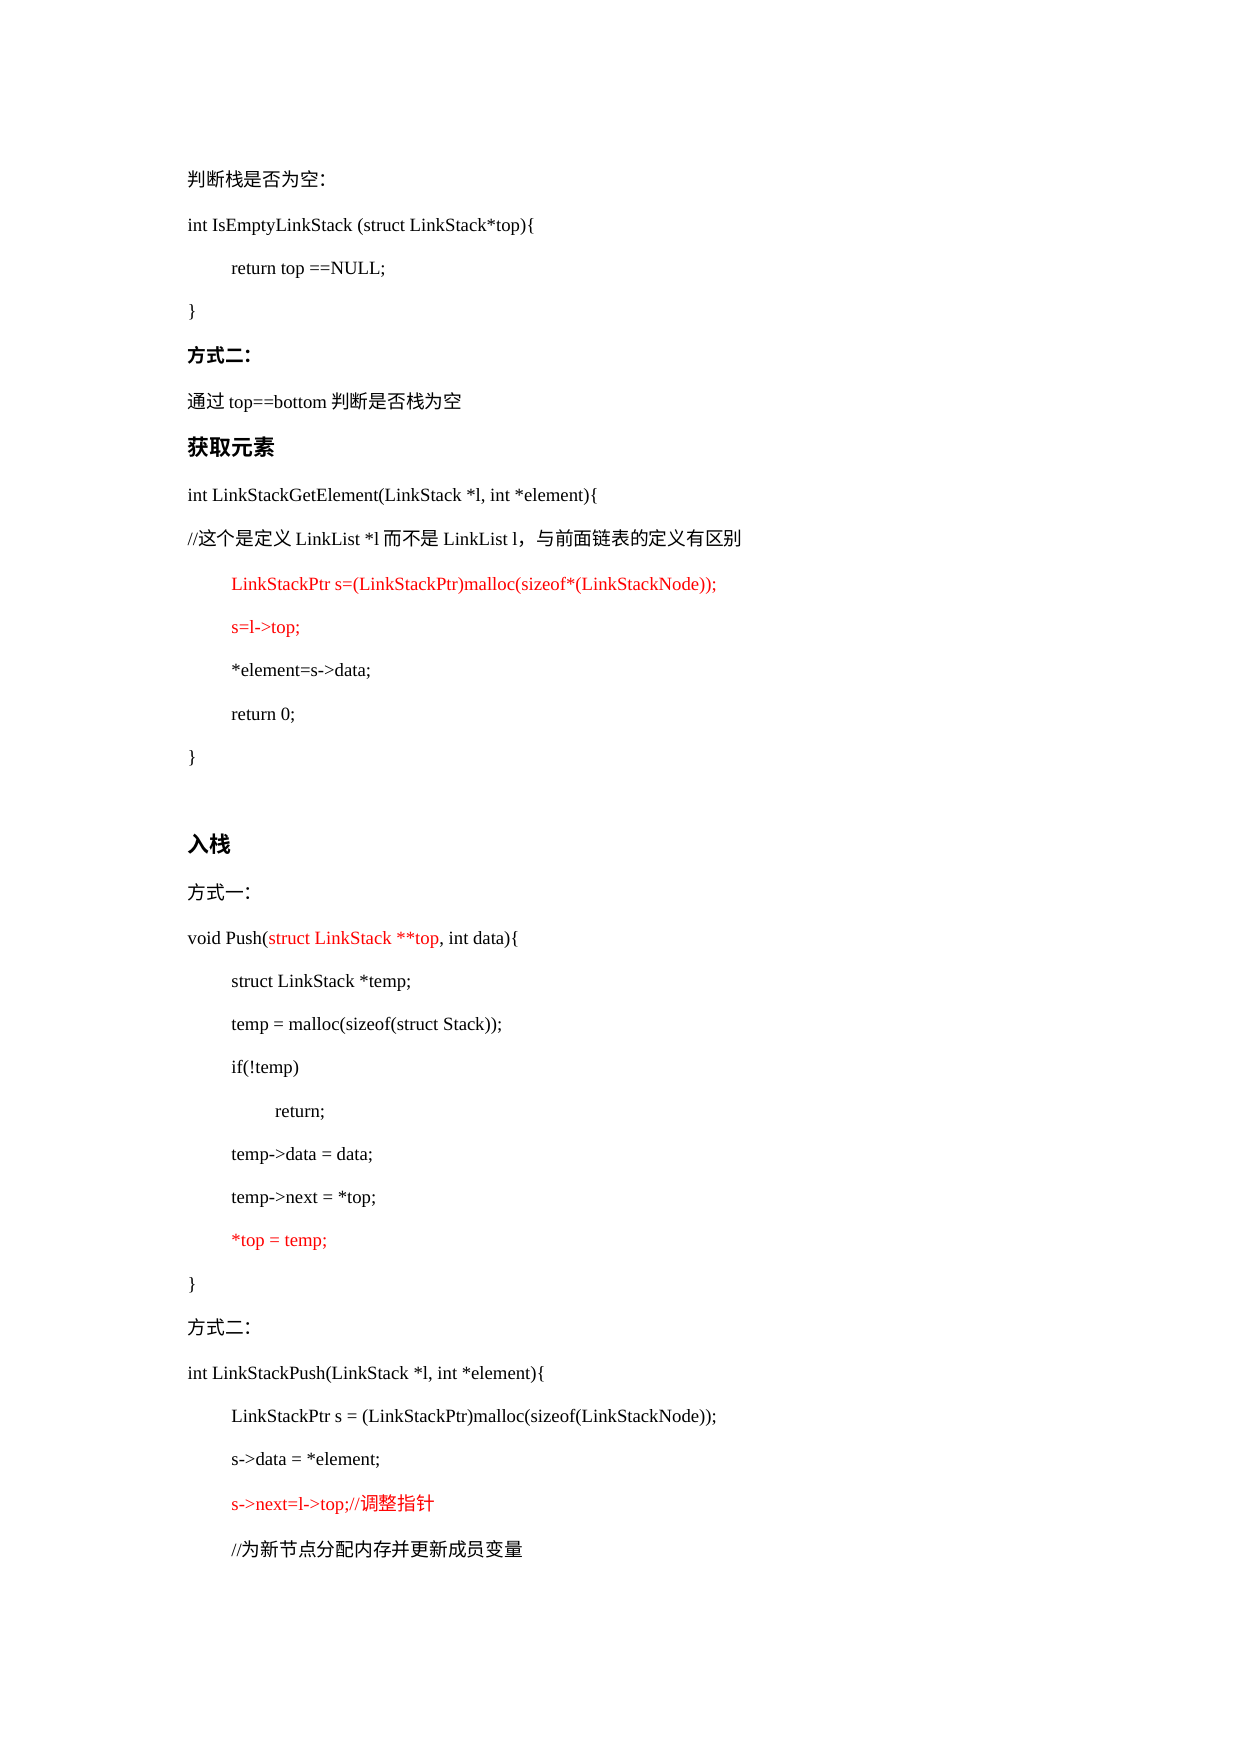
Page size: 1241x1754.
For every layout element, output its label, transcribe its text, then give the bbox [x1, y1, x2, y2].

text *top = temp; [187, 1224, 1053, 1256]
text temp->next = *top; [187, 1181, 1053, 1213]
text s->next=l->top;//调整指针 [187, 1486, 1053, 1518]
text 方式二： [187, 1310, 1053, 1343]
text if(!temp) [187, 1051, 1053, 1083]
text int LinkStackPush(LinkStack *l, int *element){ [187, 1356, 1053, 1389]
text } [187, 1267, 1053, 1299]
text 通过top==bottom判断是否栈为空 [187, 384, 1053, 416]
text temp = malloc(sizeof(struct Stack)); [187, 1008, 1053, 1040]
text LinkStackPtr s=(LinkStackPtr)malloc(sizeof*(LinkStackNode)); [187, 567, 1053, 600]
text //为新节点分配内存并更新成员变量 [187, 1532, 1053, 1564]
text int IsEmptyLinkStack (struct LinkStack*top){ [187, 208, 1053, 241]
text struct LinkStack *temp; [187, 964, 1053, 997]
text *element=s->data; [187, 654, 1053, 686]
text s=l->top; [187, 611, 1053, 643]
text s->data = *element; [187, 1443, 1053, 1475]
text 判断栈是否为空： [187, 162, 1053, 194]
text void Push(struct LinkStack **top, int data){ [187, 921, 1053, 954]
text LinkStackPtr s = (LinkStackPtr)malloc(sizeof(LinkStackNode)); [187, 1399, 1053, 1432]
text } [187, 294, 1053, 327]
subtitle 入栈 [187, 827, 1053, 859]
text return 0; [187, 697, 1053, 729]
text return; [187, 1094, 1053, 1127]
text } [187, 740, 1053, 773]
text temp->data = data; [187, 1137, 1053, 1170]
subtitle 获取元素 [187, 430, 1053, 462]
text int LinkStackGetElement(LinkStack *l, int *element){ [187, 478, 1053, 511]
text 方式二： [187, 338, 1053, 370]
text 方式一： [187, 875, 1053, 908]
text return top ==NULL; [187, 251, 1053, 284]
text //这个是定义LinkList *l而不是LinkList l，与前面链表的定义有区别 [187, 521, 1053, 554]
